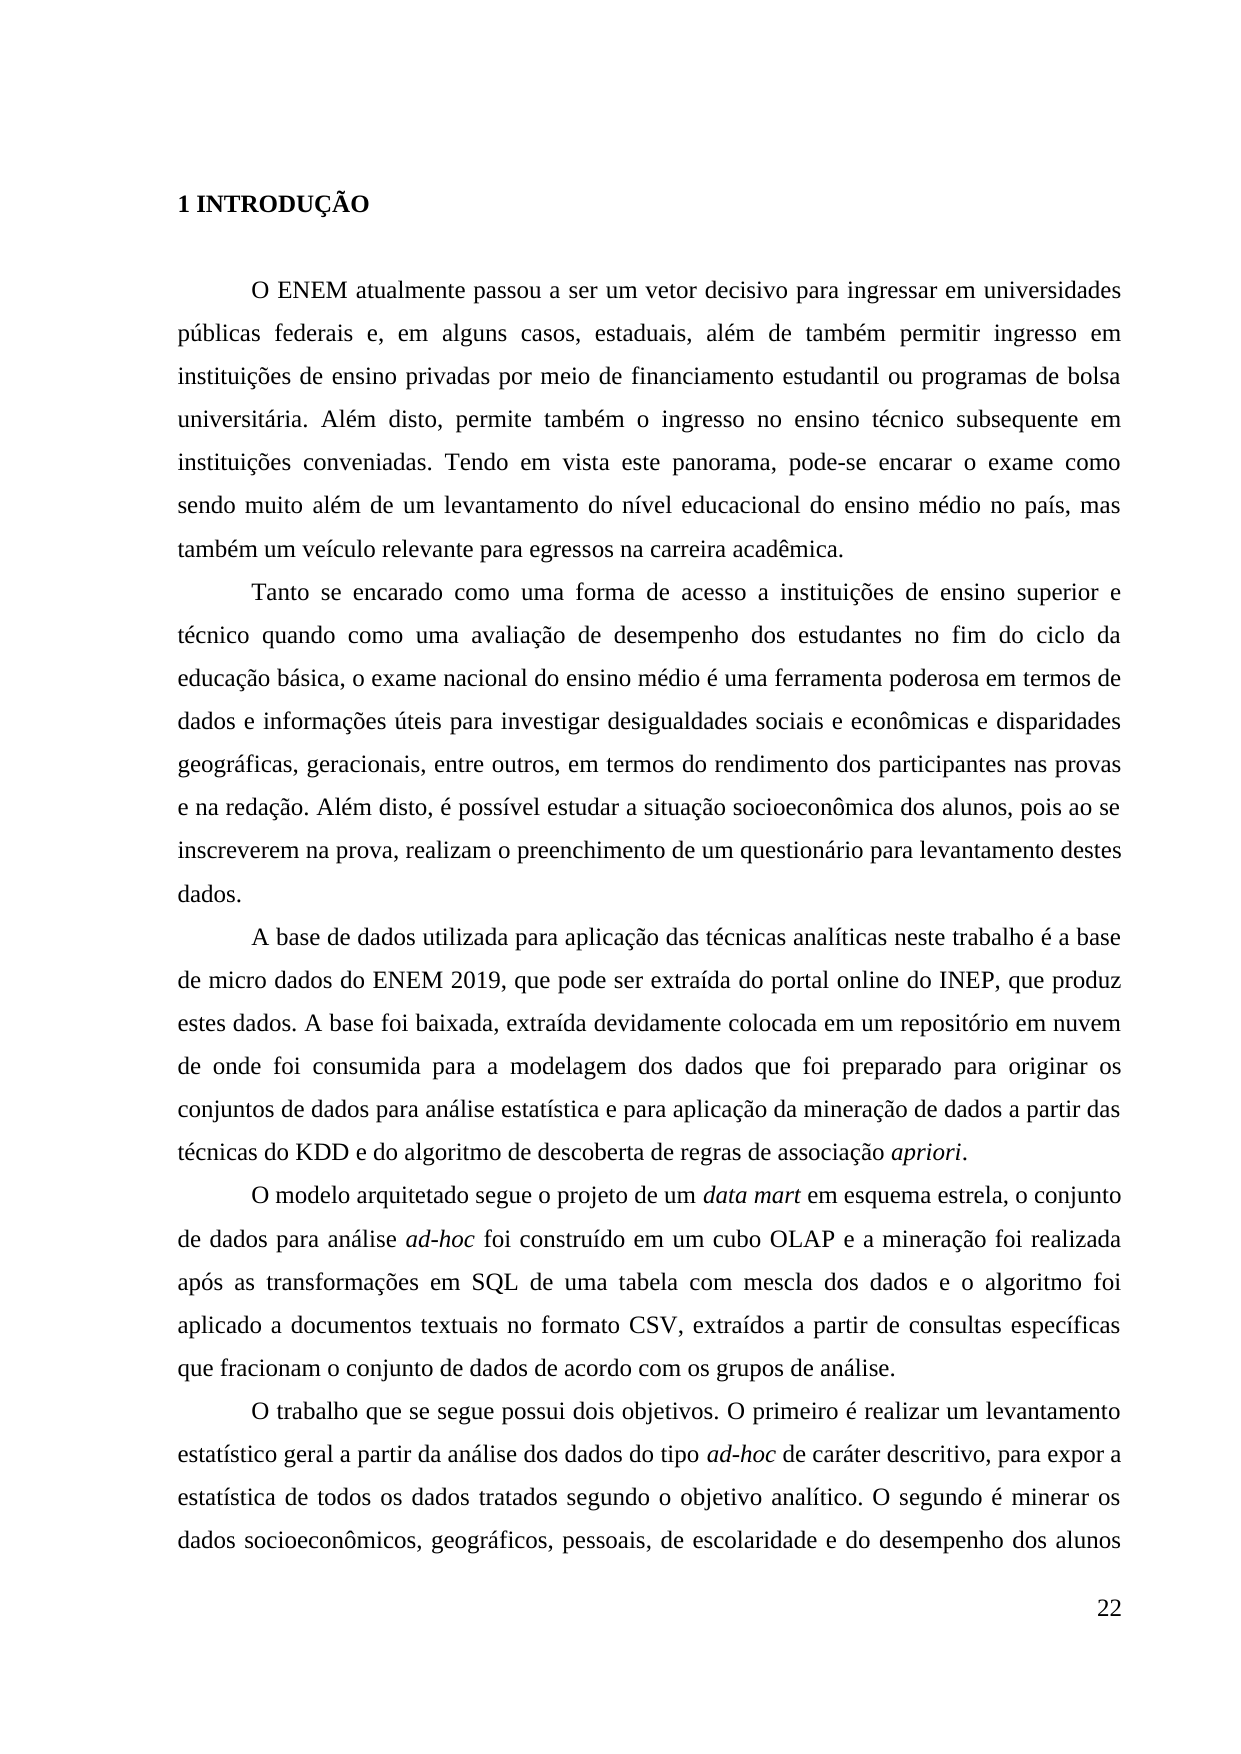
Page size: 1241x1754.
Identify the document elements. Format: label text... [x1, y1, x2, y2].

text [177, 1396, 1122, 1554]
text A base de dados utilizada para aplicação das técnicas analíticas neste trabalho é a base de micro dados do ENEM 2019, que pode ser extraída do portal online do INEP, que produz estes dados. A base foi baixada, extraída devidamente colocada em um repositório em nuvem de onde foi consumida para a modelagem dos dados que foi preparado para originar os conjuntos de dados para análise estatística e para aplicação da mineração de dados a partir das técnicas do KDD e do algoritmo de descoberta de regras de associação apriori. [177, 922, 1122, 1166]
text O ENEM atualmente passou a ser um vetor decisivo para ingressar em universidades públicas federais e, em alguns casos, estaduais, além de também permitir ingresso em instituições de ensino privadas por meio de financiamento estudantil ou programas de bolsa universitária. Além disto, permite também o ingresso no ensino técnico subsequente em instituições conveniadas. Tendo em vista este panorama, pode-se encarar o exame como sendo muito além de um levantamento do nível educacional do ensino médio no país, mas também um veículo relevante para egressos na carreira acadêmica. [177, 275, 1122, 562]
subtitle 1 INTRODUÇÃO [177, 189, 1122, 217]
text Tanto se encarado como uma forma de acesso a instituições de ensino superior e técnico quando como uma avaliação de desempenho dos estudantes no fim do ciclo da educação básica, o exame nacional do ensino médio é uma ferramenta poderosa em termos de dados e informações úteis para investigar desigualdades sociais e econômicas e disparidades geográficas, geracionais, entre outros, em termos do rendimento dos participantes nas provas e na redação. Além disto, é possível estudar a situação socioeconômica dos alunos, pois ao se inscreverem na prova, realizam o preenchimento de um questionário para levantamento destes dados. [177, 577, 1122, 907]
text O modelo arquitetado segue o projeto de um data mart em esquema estrela, o conjunto de dados para análise ad-hoc foi construído em um cubo OLAP e a mineração foi realizada após as transformações em SQL de uma tabela com mescla dos dados e o algoritmo foi aplicado a documentos textuais no formato CSV, extraídos a partir de consultas específicas que fracionam o conjunto de dados de acordo com os grupos de análise. [177, 1181, 1122, 1382]
